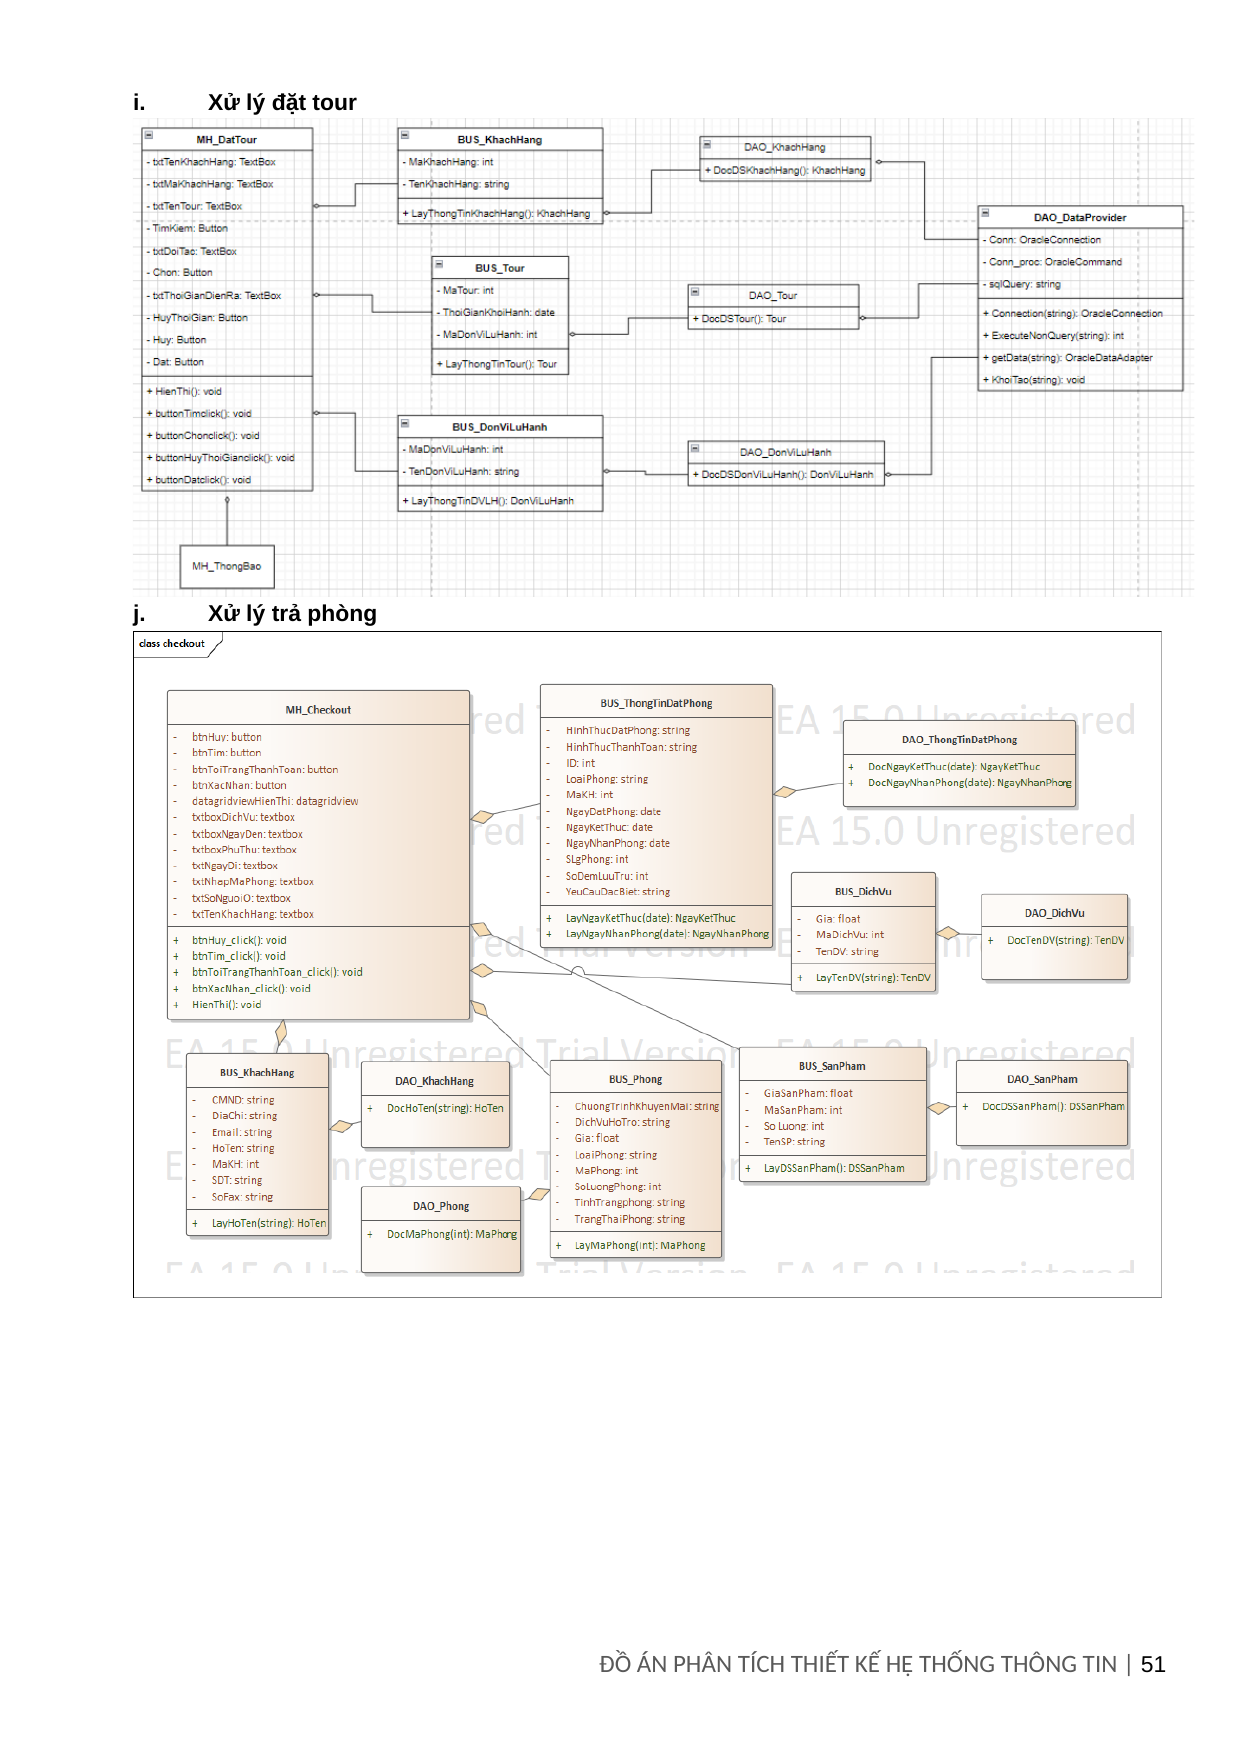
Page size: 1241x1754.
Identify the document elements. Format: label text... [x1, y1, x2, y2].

picture [132, 630, 1162, 1298]
list Xử lý đặt tour [133, 88, 1240, 115]
list Xử lý trả phòng [133, 600, 1240, 627]
picture [132, 118, 1195, 597]
